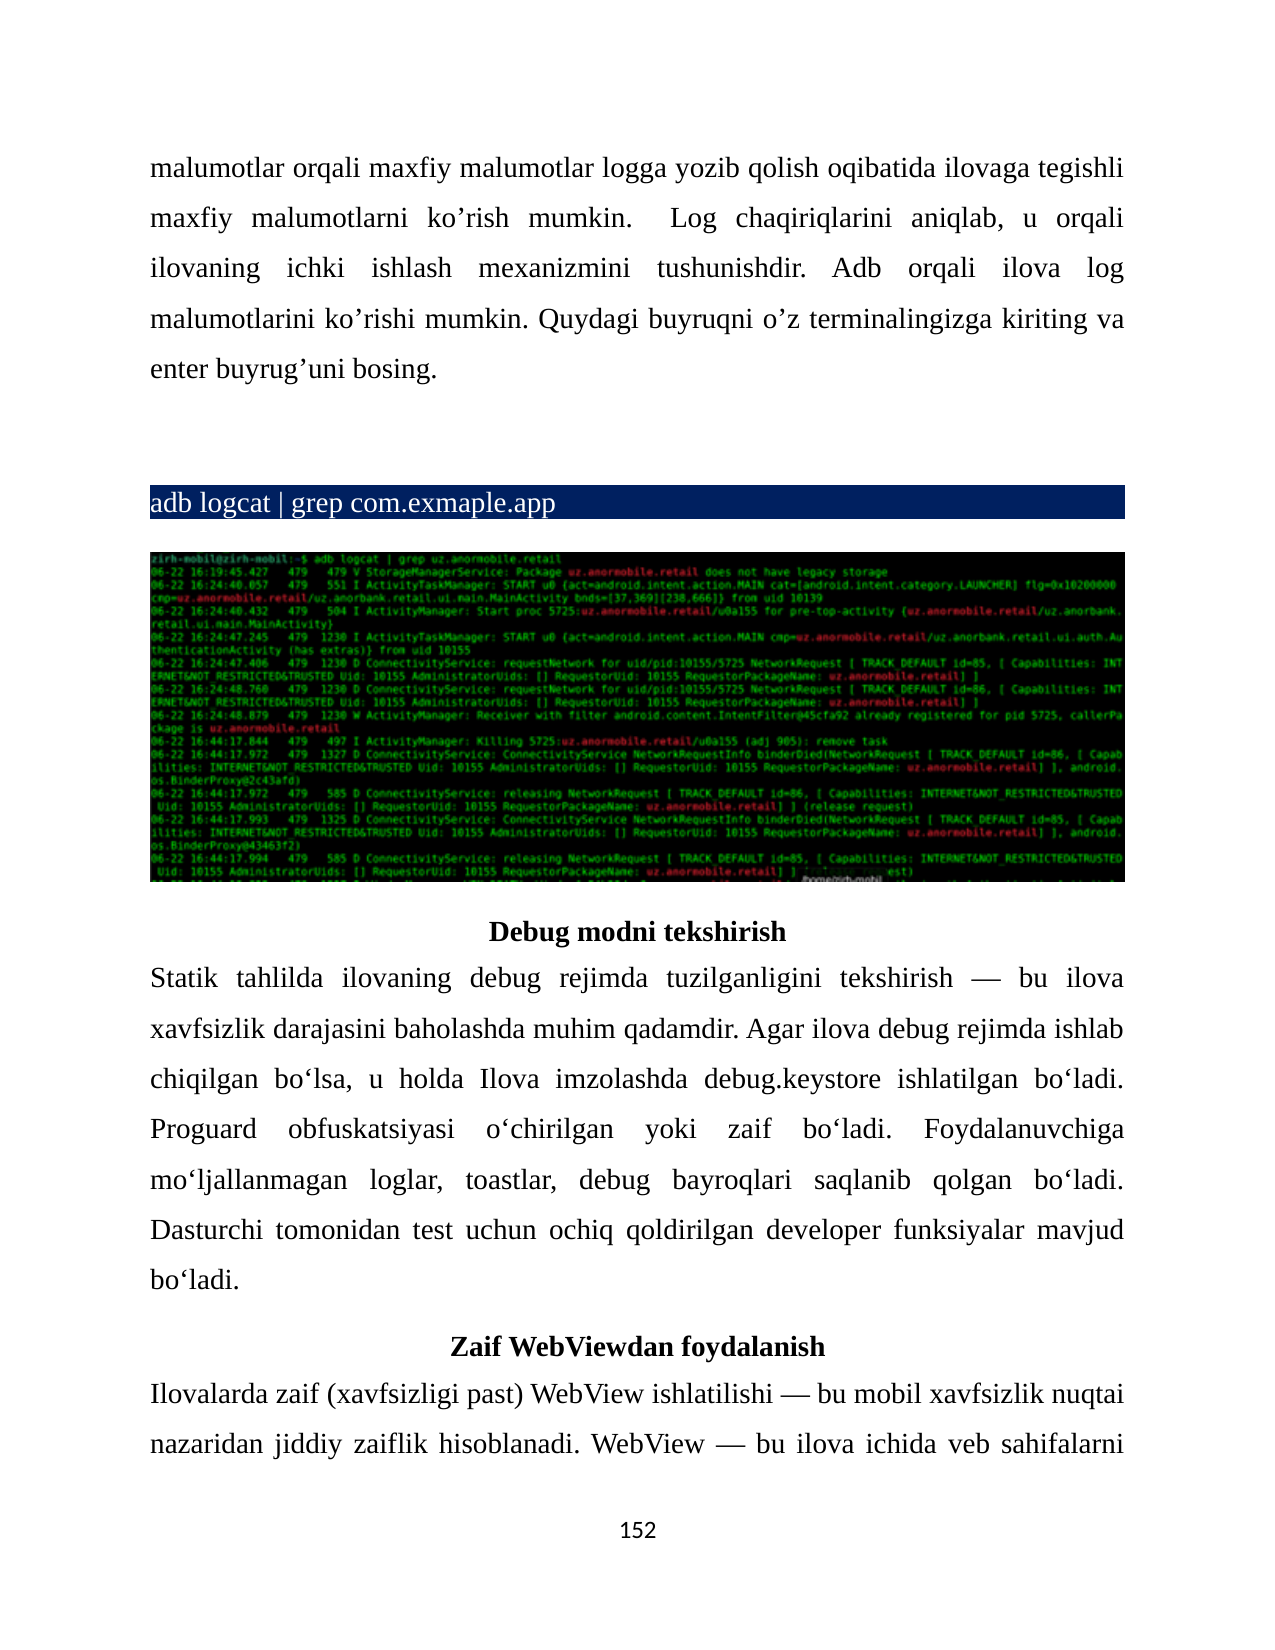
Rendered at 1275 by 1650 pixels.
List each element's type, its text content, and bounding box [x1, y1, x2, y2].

text Statik tahlilda ilovaning debug rejimda tuzilganligini tekshirish — bu ilova xavfsizlik darajasini baholashda muhim qadamdir. Agar ilova debug rejimda ishlab chiqilgan bo‘lsa, u holda Ilova imzolashda debug.keystore ishlatilgan bo‘ladi. Proguard obfuskatsiyasi o‘chirilgan yoki zaif bo‘ladi. Foydalanuvchiga mo‘ljallanmagan loglar, toastlar, debug bayroqlari saqlanib qolgan bo‘ladi. Dasturchi tomonidan test uchun ochiq qoldirilgan developer funksiyalar mavjud bo‘ladi. [150, 961, 1125, 1296]
subtitle Zaif WebViewdan foydalanish [150, 1329, 1125, 1363]
text adb logcat | grep com.exmaple.app [150, 485, 1125, 519]
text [150, 1376, 1125, 1460]
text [150, 150, 1125, 385]
picture [150, 552, 1125, 882]
subtitle Debug modni tekshirish [150, 914, 1125, 947]
